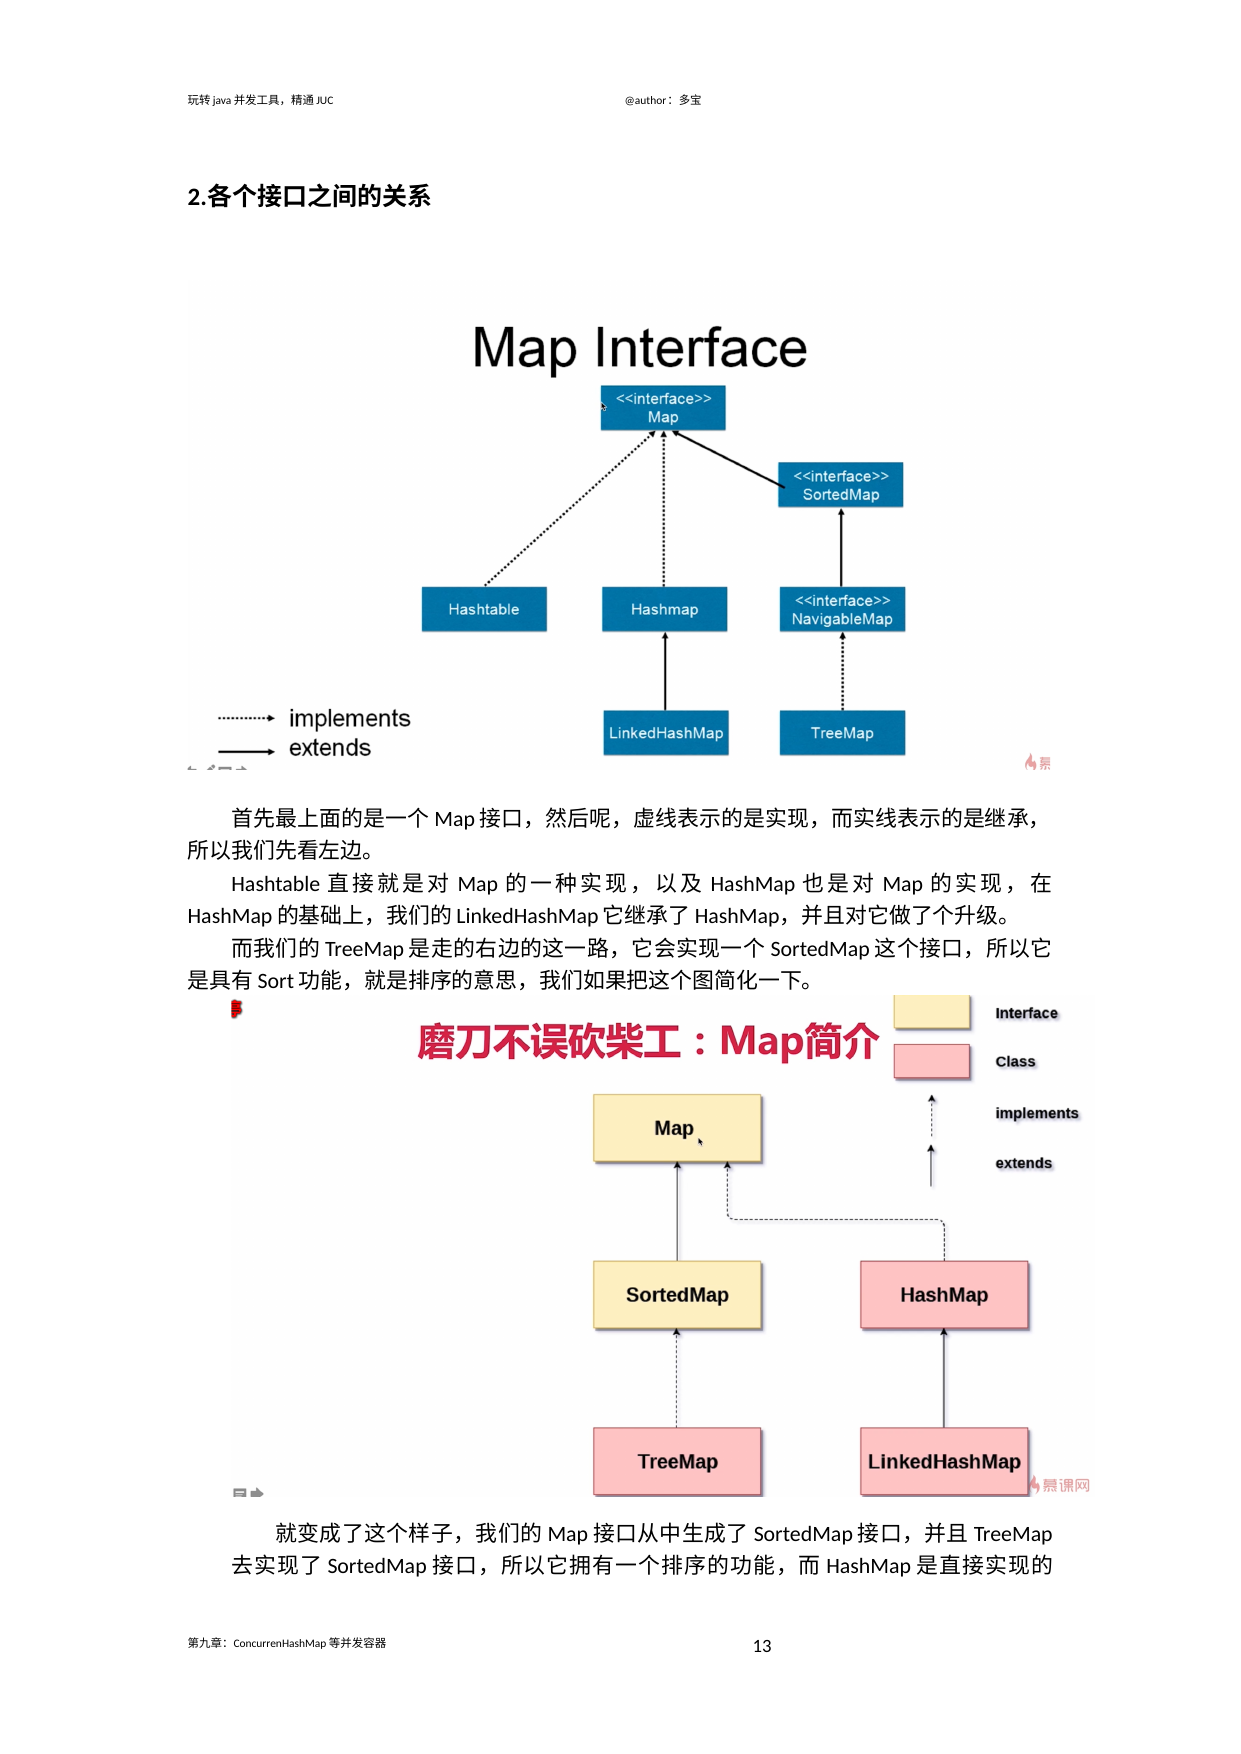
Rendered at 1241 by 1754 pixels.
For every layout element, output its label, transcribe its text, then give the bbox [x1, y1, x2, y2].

picture [231, 995, 1095, 1497]
picture [187, 280, 1051, 770]
text 而我们的TreeMap是走的右边的这一路，它会实现一个SortedMap这个接口，所以它是具有Sort功能，就是排序的意思，我们如果把这个图简化一下。 [187, 930, 1053, 995]
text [231, 1515, 1053, 1580]
text Hashtable直接就是对Map的一种实现，以及HashMap也是对Map的实现，在HashMap的基础上，我们的LinkedHashMap它继承了HashMap，并且对它做了个升级。 [187, 865, 1053, 930]
subtitle 2.各个接口之间的关系 [187, 162, 1053, 227]
text 首先最上面的是一个Map接口，然后呢，虚线表示的是实现，而实线表示的是继承，所以我们先看左边。 [187, 800, 1053, 865]
